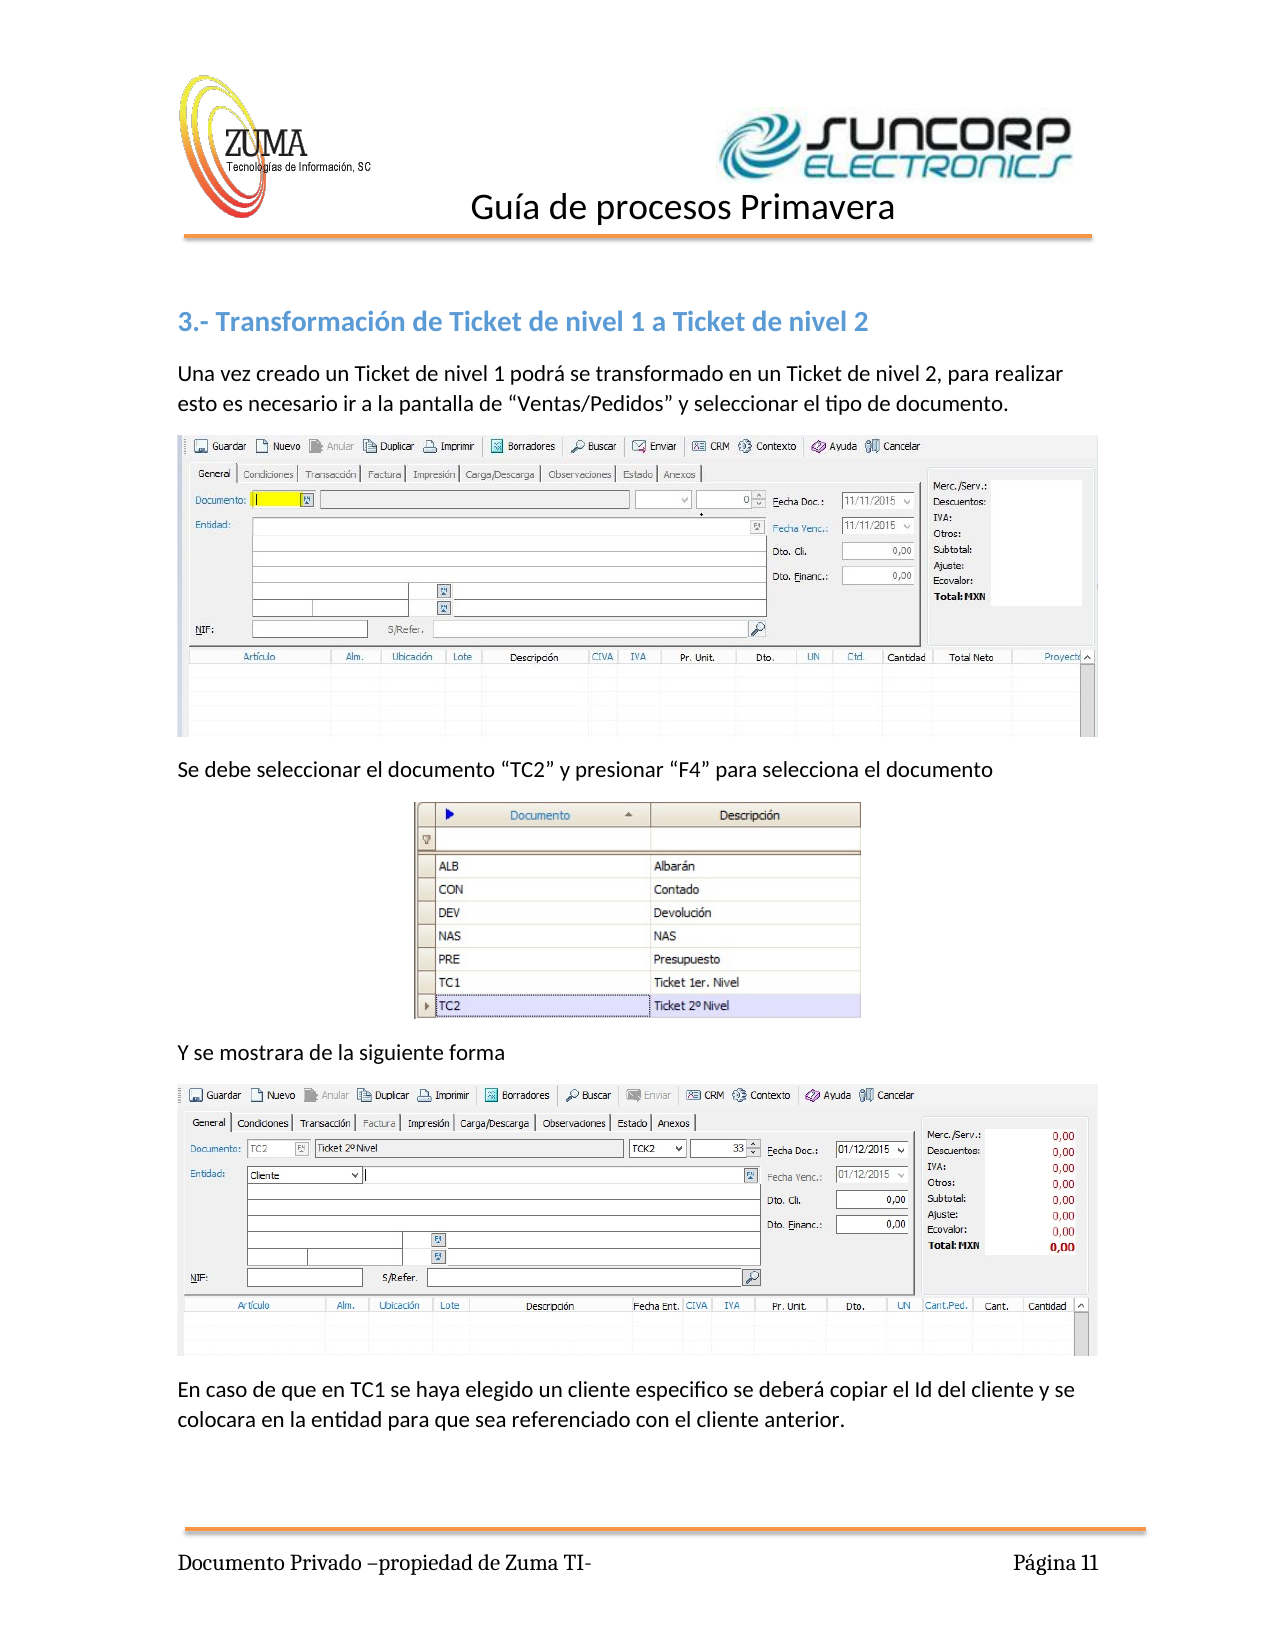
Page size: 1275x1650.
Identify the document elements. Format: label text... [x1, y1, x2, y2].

text 3.- Transformación de Ticket de nivel 1 a Ticket de nivel 2 [177, 303, 1098, 339]
text Se debe seleccionar el documento “TC2” y presionar “F4” para selecciona el documento [177, 756, 1098, 784]
text Una vez creado un Ticket de nivel 1 podrá se transformado en un Ticket de nivel 2, para realizar esto es necesario ir a la pantalla de “Ventas/Pedidos” y seleccionar el tipo de documento. [177, 359, 1098, 417]
text Y se mostrara de la siguiente forma [177, 1038, 1098, 1066]
picture [177, 1084, 1098, 1356]
picture [177, 73, 372, 220]
picture [177, 435, 1098, 737]
picture [414, 802, 861, 1019]
text En caso de que en TC1 se haya elegido un cliente especifico se deberá copiar el Id del cliente y se colocara en la entidad para que sea referenciado con el cliente anterior. [177, 1375, 1098, 1433]
picture [715, 107, 1074, 184]
